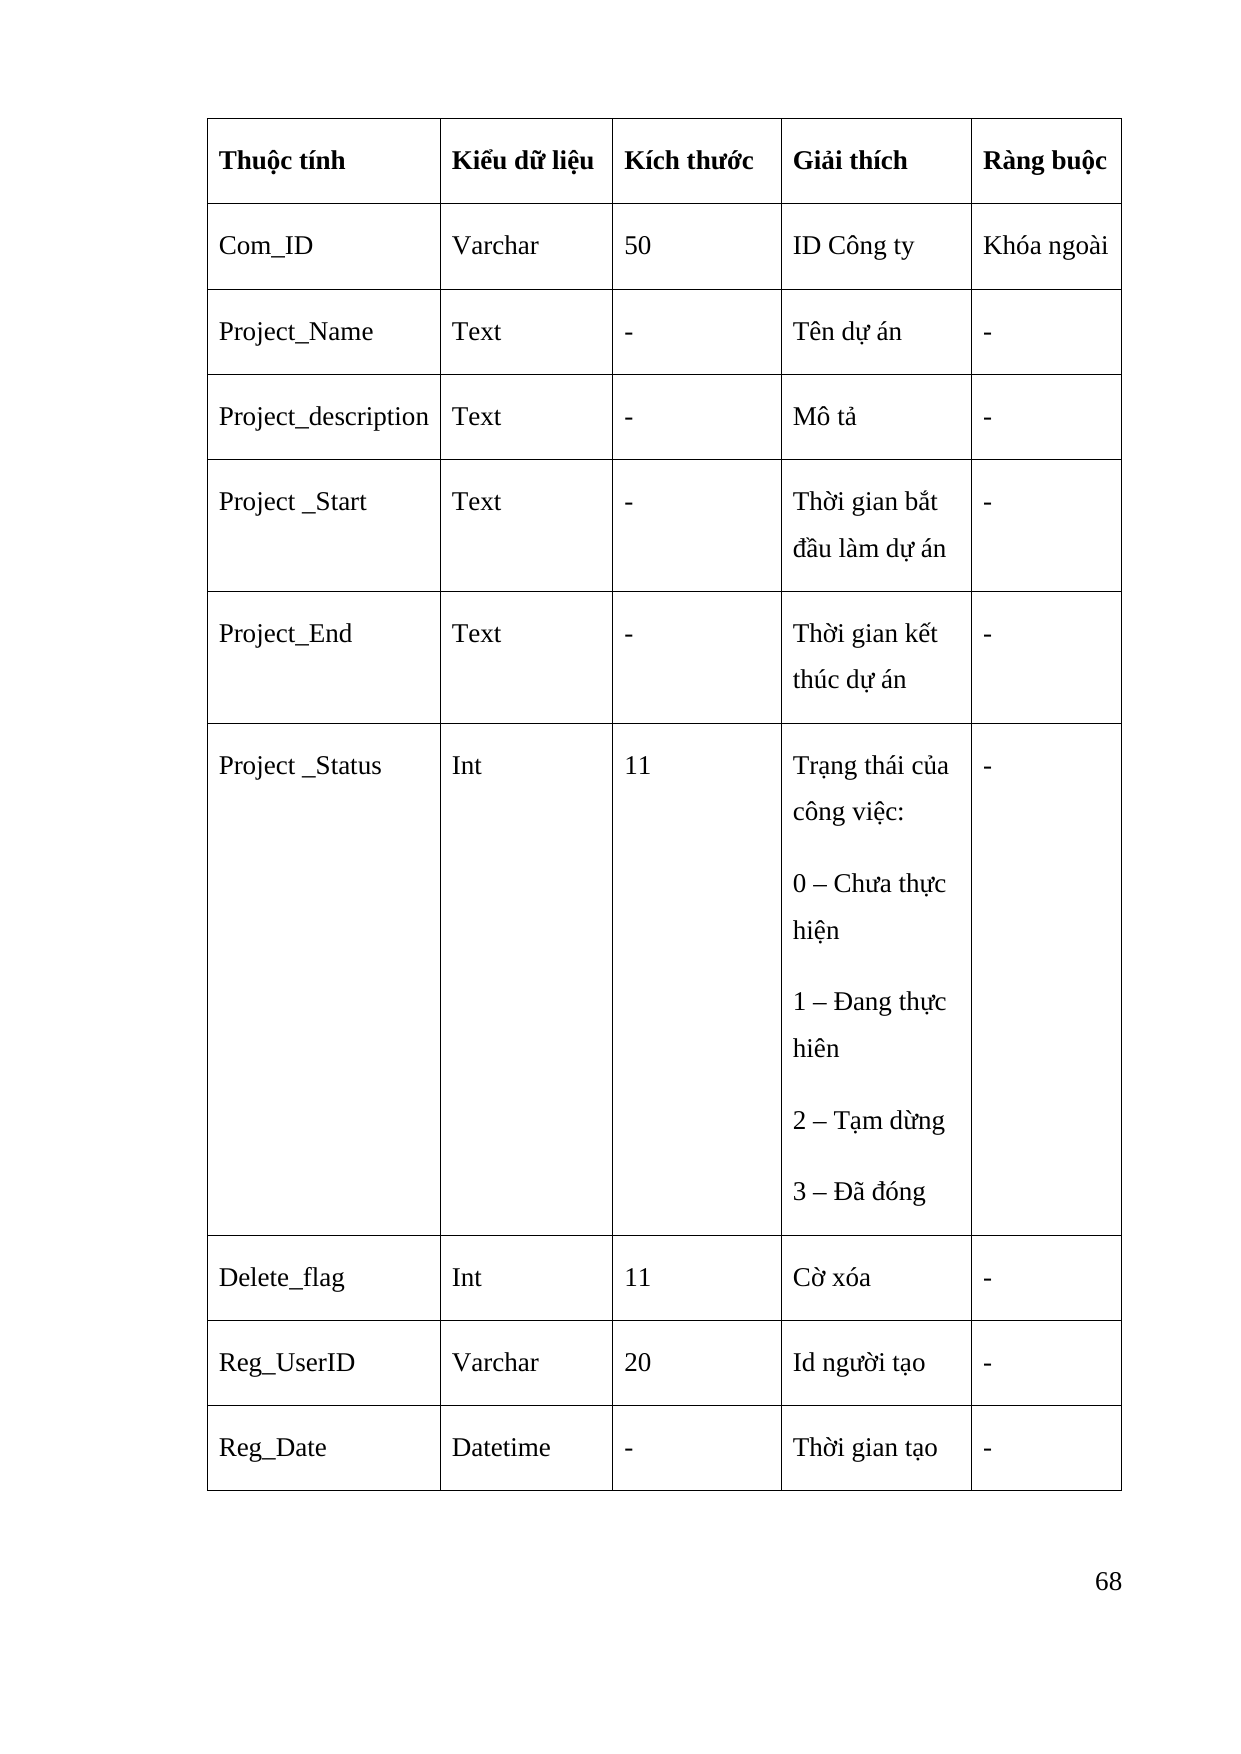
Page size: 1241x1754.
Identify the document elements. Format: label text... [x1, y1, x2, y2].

table_cell - [972, 375, 1121, 459]
table_cell Reg_UserID [208, 1321, 440, 1405]
table_cell Delete_flag [208, 1236, 440, 1320]
table_cell - [972, 290, 1121, 374]
table_cell - [613, 290, 781, 374]
table_cell - [613, 460, 781, 591]
table_cell - [972, 1406, 1121, 1490]
table_header Kiểu dữ liệu [441, 119, 612, 203]
table_header Thuộc tính [208, 119, 440, 203]
table_cell Project_description [208, 375, 440, 459]
table_cell Project _Start [208, 460, 440, 591]
table_cell - [972, 1321, 1121, 1405]
table_cell Reg_Date [208, 1406, 440, 1490]
table_cell Int [441, 724, 612, 1234]
table_header Giải thích [782, 119, 971, 203]
table_cell Id người tạo [782, 1321, 971, 1405]
table_header Kích thước [613, 119, 781, 203]
table_cell Project _Status [208, 724, 440, 1234]
table_cell Text [441, 460, 612, 591]
table_cell Project_Name [208, 290, 440, 374]
table_cell 50 [613, 204, 781, 288]
table_cell - [972, 724, 1121, 1234]
table_cell - [613, 1406, 781, 1490]
table_cell 20 [613, 1321, 781, 1405]
table_cell - [613, 375, 781, 459]
table_cell Project_End [208, 592, 440, 723]
table_cell ID Công ty [782, 204, 971, 288]
table_cell Tên dự án [782, 290, 971, 374]
table_cell Text [441, 290, 612, 374]
table_cell Com_ID [208, 204, 440, 288]
table_cell - [972, 592, 1121, 723]
table_cell Varchar [441, 204, 612, 288]
table_cell Text [441, 375, 612, 459]
table_cell Mô tả [782, 375, 971, 459]
table_cell Thời gian bắt đầu làm dự án [782, 460, 971, 591]
table_cell - [972, 1236, 1121, 1320]
table_cell 11 [613, 724, 781, 1234]
table_cell Khóa ngoài [972, 204, 1121, 288]
table_cell Thời gian tạo [782, 1406, 971, 1490]
table_cell 11 [613, 1236, 781, 1320]
table_cell Int [441, 1236, 612, 1320]
table_cell Thời gian kết thúc dự án [782, 592, 971, 723]
table_cell Varchar [441, 1321, 612, 1405]
table_cell - [972, 460, 1121, 591]
table_header Ràng buộc [972, 119, 1121, 203]
table_cell Trạng thái của công việc: 0 – Chưa thực hiện 1 – Đang thực hiên 2 – Tạm dừng 3 – Đã đóng [782, 724, 971, 1234]
table_cell Text [441, 592, 612, 723]
table_cell Cờ xóa [782, 1236, 971, 1320]
table_cell Datetime [441, 1406, 612, 1490]
table_cell - [613, 592, 781, 723]
